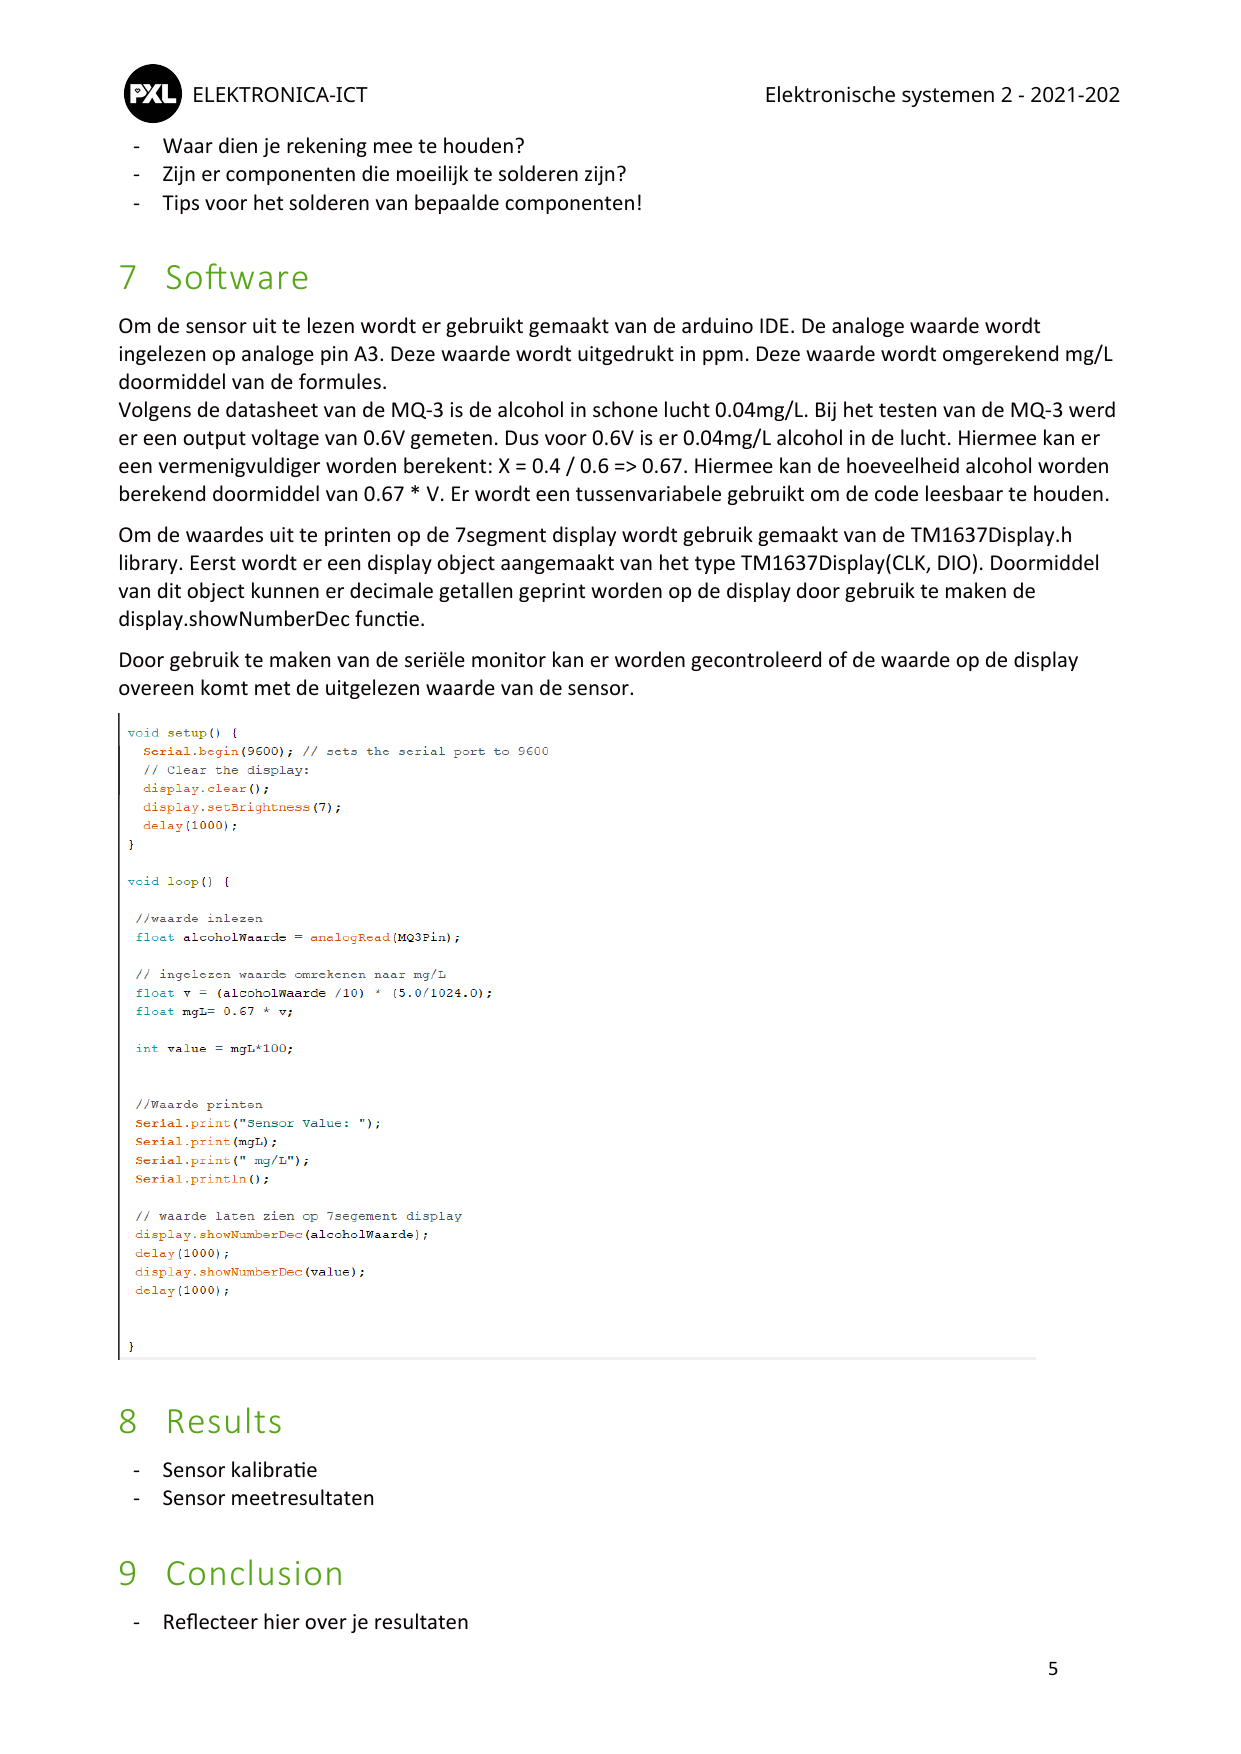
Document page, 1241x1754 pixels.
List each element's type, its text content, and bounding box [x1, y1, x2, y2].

picture [118, 713, 1036, 1360]
subtitle Software [118, 253, 1122, 299]
list Zijn er componenten die moeilijk te solderen zijn? [133, 159, 1122, 188]
list Tips voor het solderen van bepaalde componenten! [133, 188, 1122, 216]
text Door gebruik te maken van de seriële monitor kan er worden gecontroleerd of de waarde op de display overeen komt met de uitgelezen waarde van de sensor. [118, 645, 1122, 701]
list Sensor meetresultaten [133, 1483, 1122, 1512]
text Om de sensor uit te lezen wordt er gebruikt gemaakt van de arduino IDE. De analoge waarde wordt ingelezen op analoge pin A3. Deze waarde wordt uitgedrukt in ppm. Deze waarde wordt omgerekend mg/L doormiddel van de formules. Volgens de datasheet van de MQ-3 is de alcohol in schone lucht 0.04mg/L. Bij het testen van de MQ-3 werd er een output voltage van 0.6V gemeten. Dus voor 0.6V is er 0.04mg/L alcohol in de lucht. Hiermee kan er een vermenigvuldiger worden berekent: X = 0.4 / 0.6 => 0.67. Hiermee kan de hoeveelheid alcohol worden berekend doormiddel van 0.67 * V. Er wordt een tussenvariabele gebruikt om de code leesbaar te houden. [118, 311, 1122, 508]
list Reflecteer hier over je resultaten [133, 1607, 1122, 1635]
list Sensor kalibratie [133, 1456, 1122, 1483]
picture [118, 59, 188, 129]
list Waar dien je rekening mee te houden? [133, 132, 1122, 159]
text Om de waardes uit te printen op de 7segment display wordt gebruik gemaakt van de TM1637Display.h library. Eerst wordt er een display object aangemaakt van het type TM1637Display(CLK, DIO). Doormiddel van dit object kunnen er decimale getallen geprint worden op de display door gebruik te maken de display.showNumberDec functie. [118, 520, 1122, 632]
